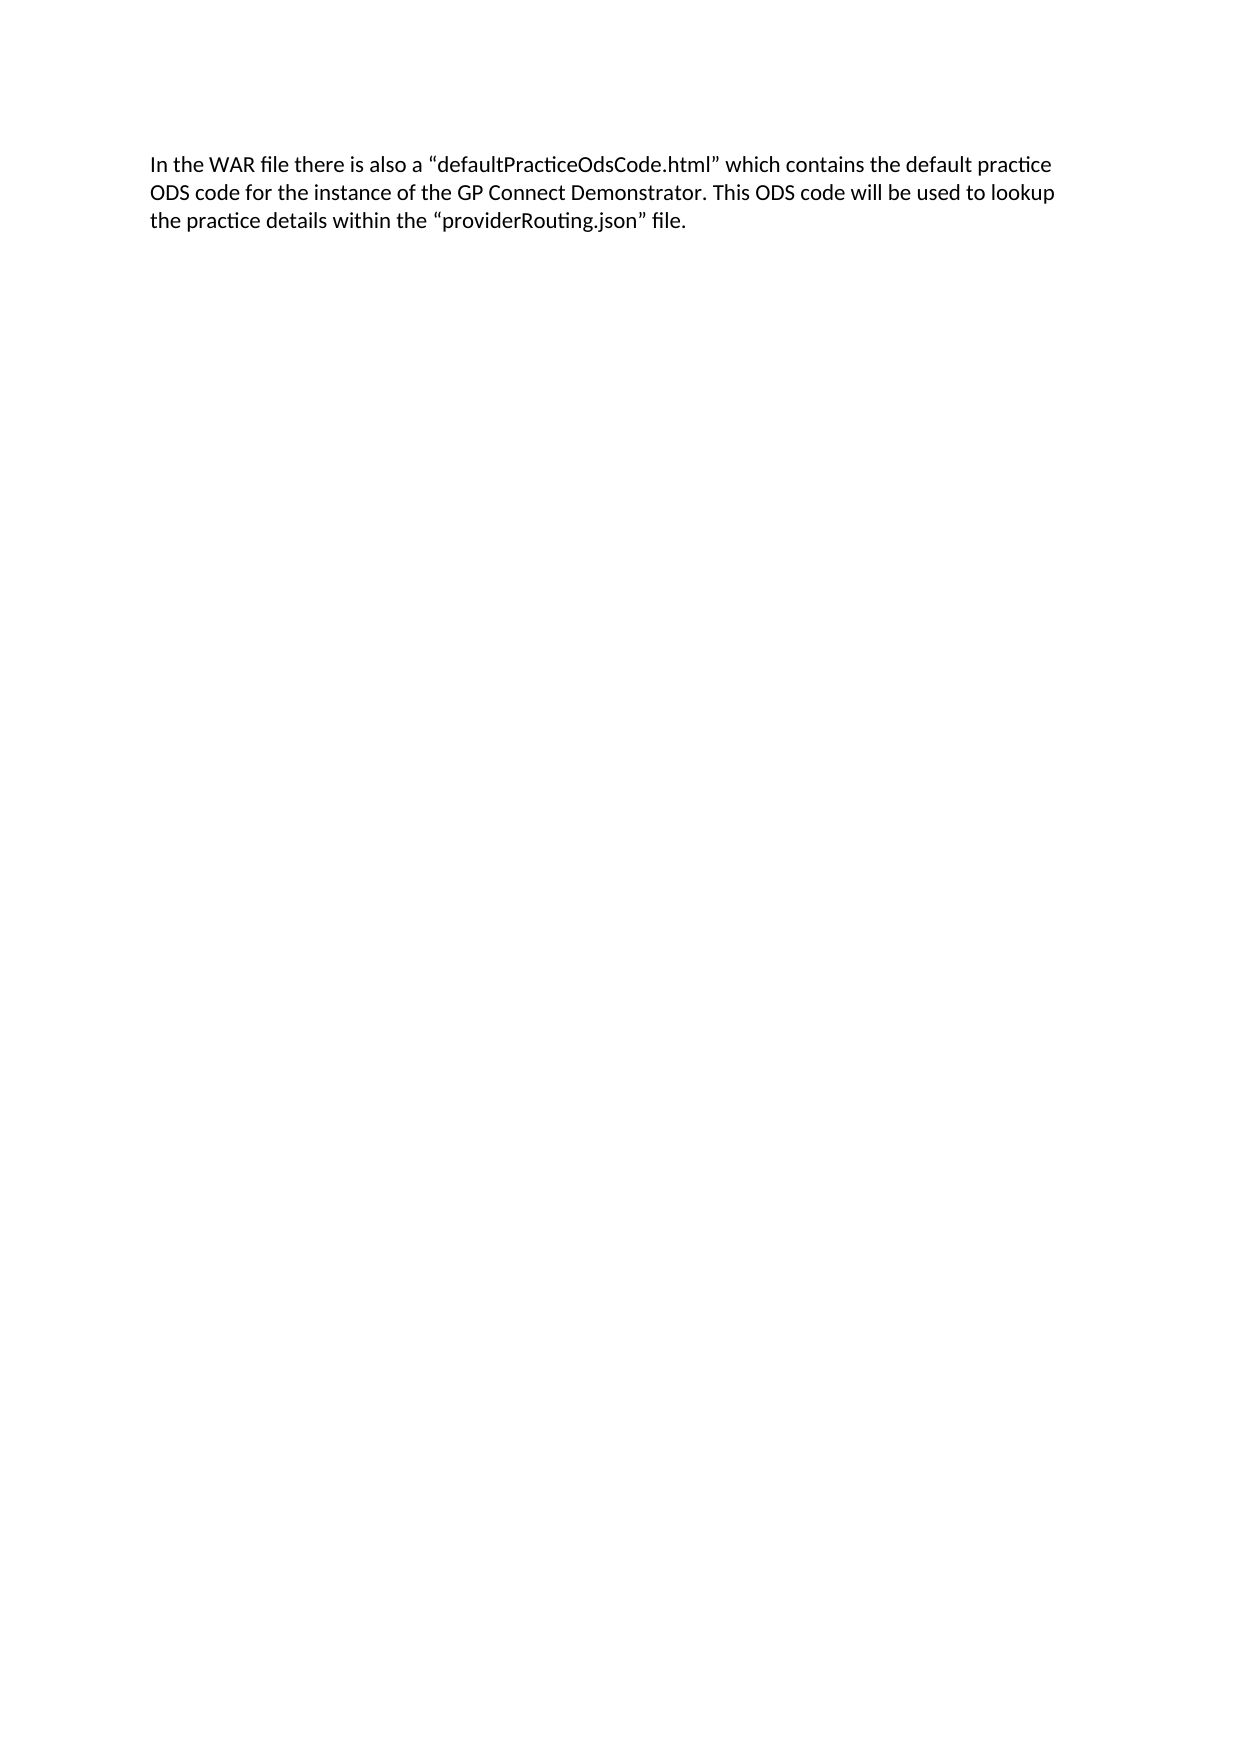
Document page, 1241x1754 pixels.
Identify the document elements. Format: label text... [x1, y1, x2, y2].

text In the WAR file there is also a “defaultPracticeOdsCode.html” which contains the default practice ODS code for the instance of the GP Connect Demonstrator. This ODS code will be used to lookup the practice details within the “providerRouting.json” file. [150, 150, 1090, 234]
